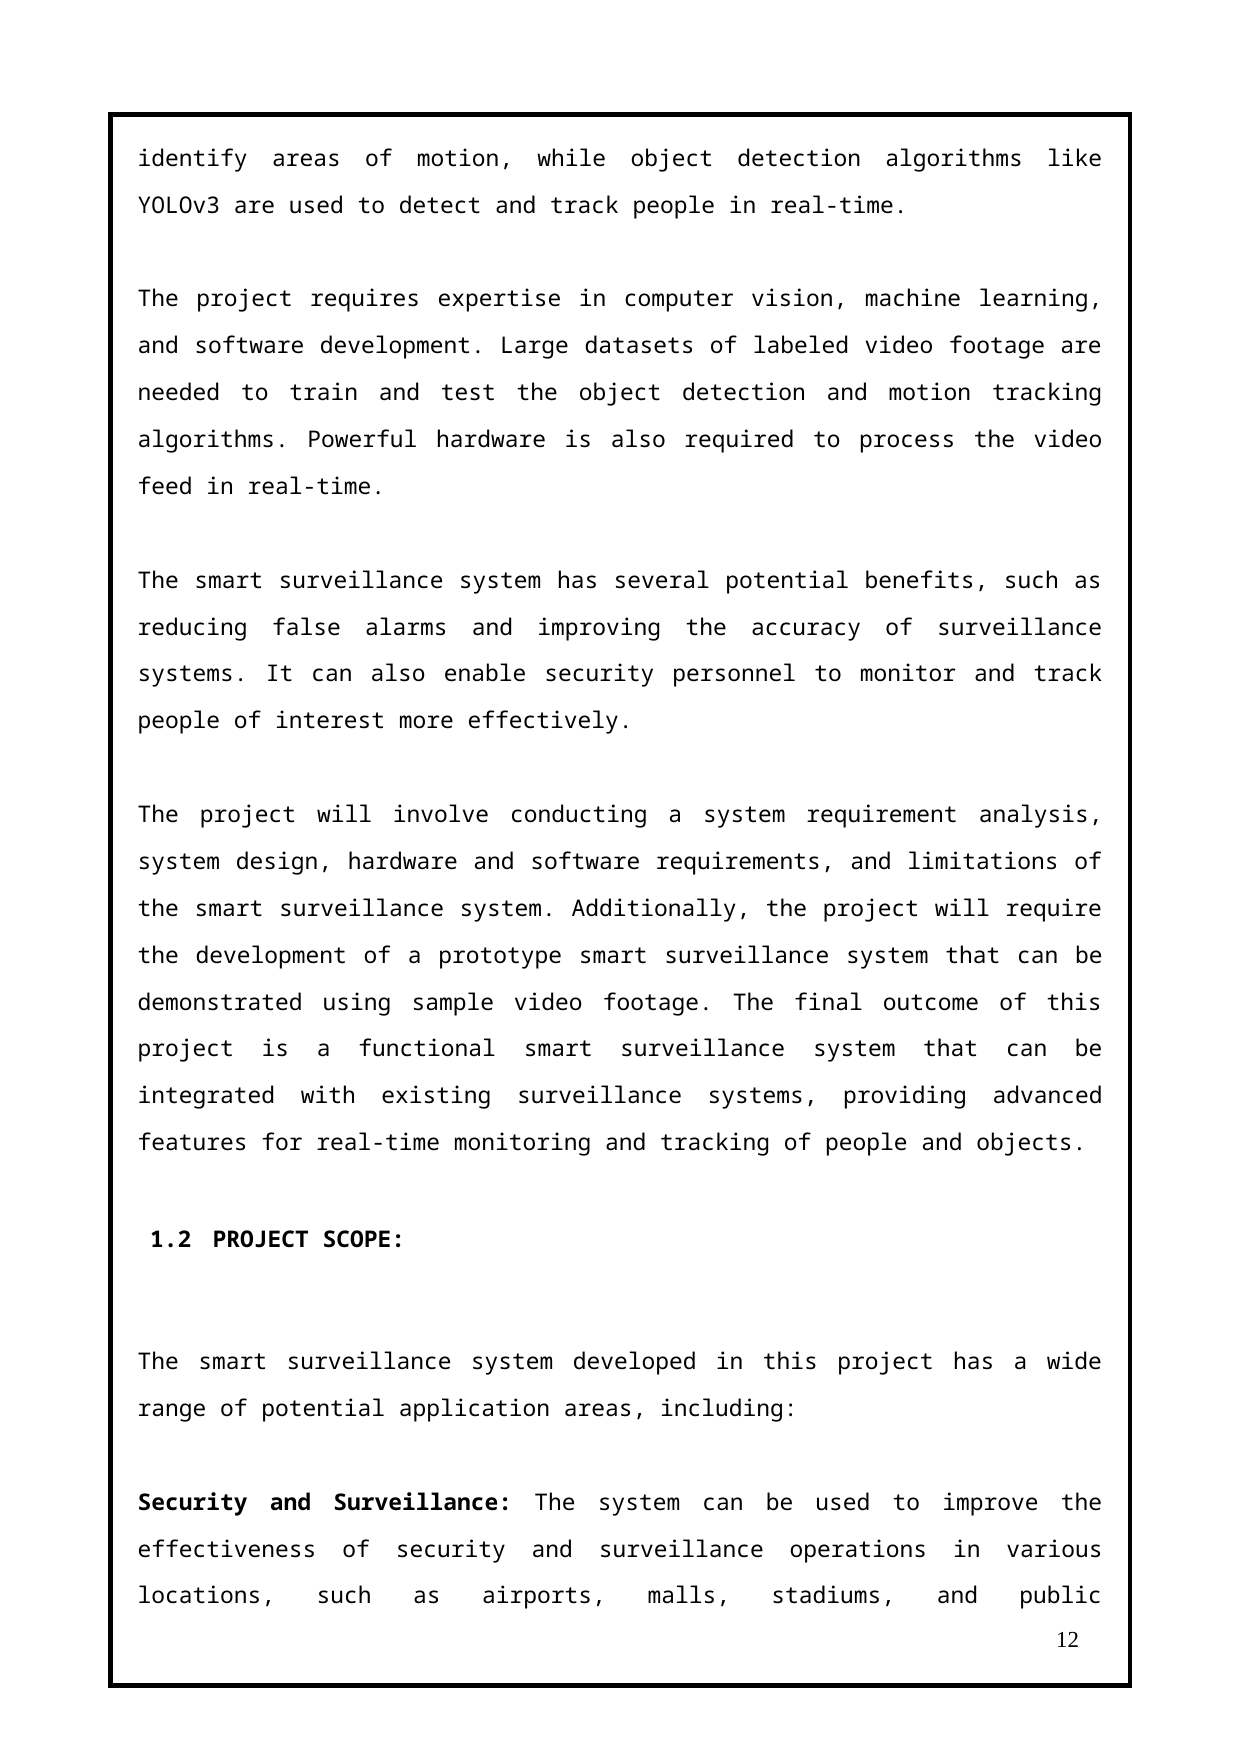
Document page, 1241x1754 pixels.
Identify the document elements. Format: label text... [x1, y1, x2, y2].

text The project will involve conducting a system requirement analysis, system design, hardware and software requirements, and limitations of the smart surveillance system. Additionally, the project will require the development of a prototype smart surveillance system that can be demonstrated using sample video footage. The final outcome of this project is a functional smart surveillance system that can be integrated with existing surveillance systems, providing advanced features for real-time monitoring and tracking of people and objects. [137, 798, 1103, 1157]
list PROJECT SCOPE: [150, 1223, 1103, 1254]
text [137, 142, 1103, 220]
text The smart surveillance system has several potential benefits, such as reducing false alarms and improving the accuracy of surveillance systems. It can also enable security personnel to monitor and track people of interest more effectively. [137, 563, 1103, 735]
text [137, 1486, 1103, 1611]
text The project requires expertise in computer vision, machine learning, and software development. Large datasets of labeled video footage are needed to train and test the object detection and motion tracking algorithms. Powerful hardware is also required to process the video feed in real-time. [137, 282, 1103, 501]
text The smart surveillance system developed in this project has a wide range of potential application areas, including: [137, 1345, 1103, 1423]
